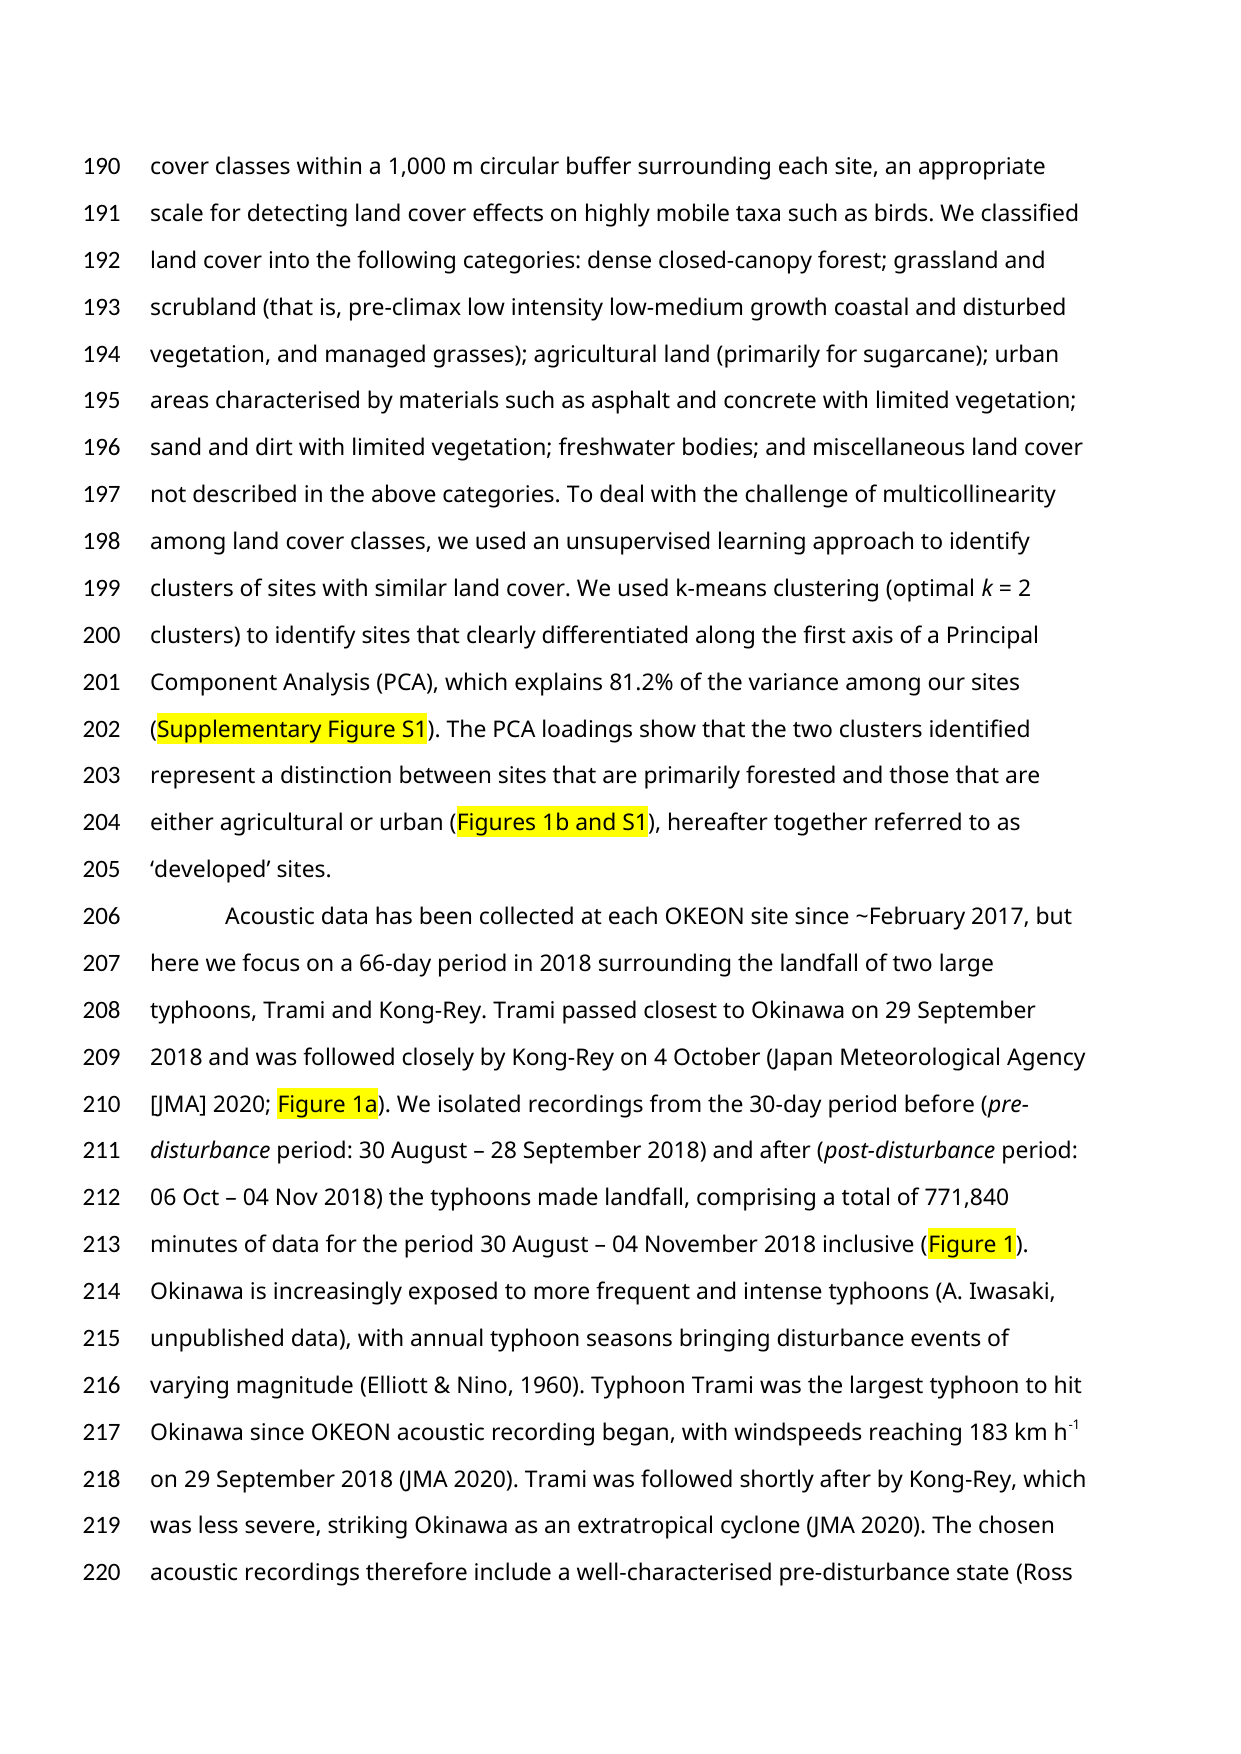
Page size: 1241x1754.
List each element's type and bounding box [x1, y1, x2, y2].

text [150, 900, 1090, 1587]
text [150, 150, 1090, 884]
